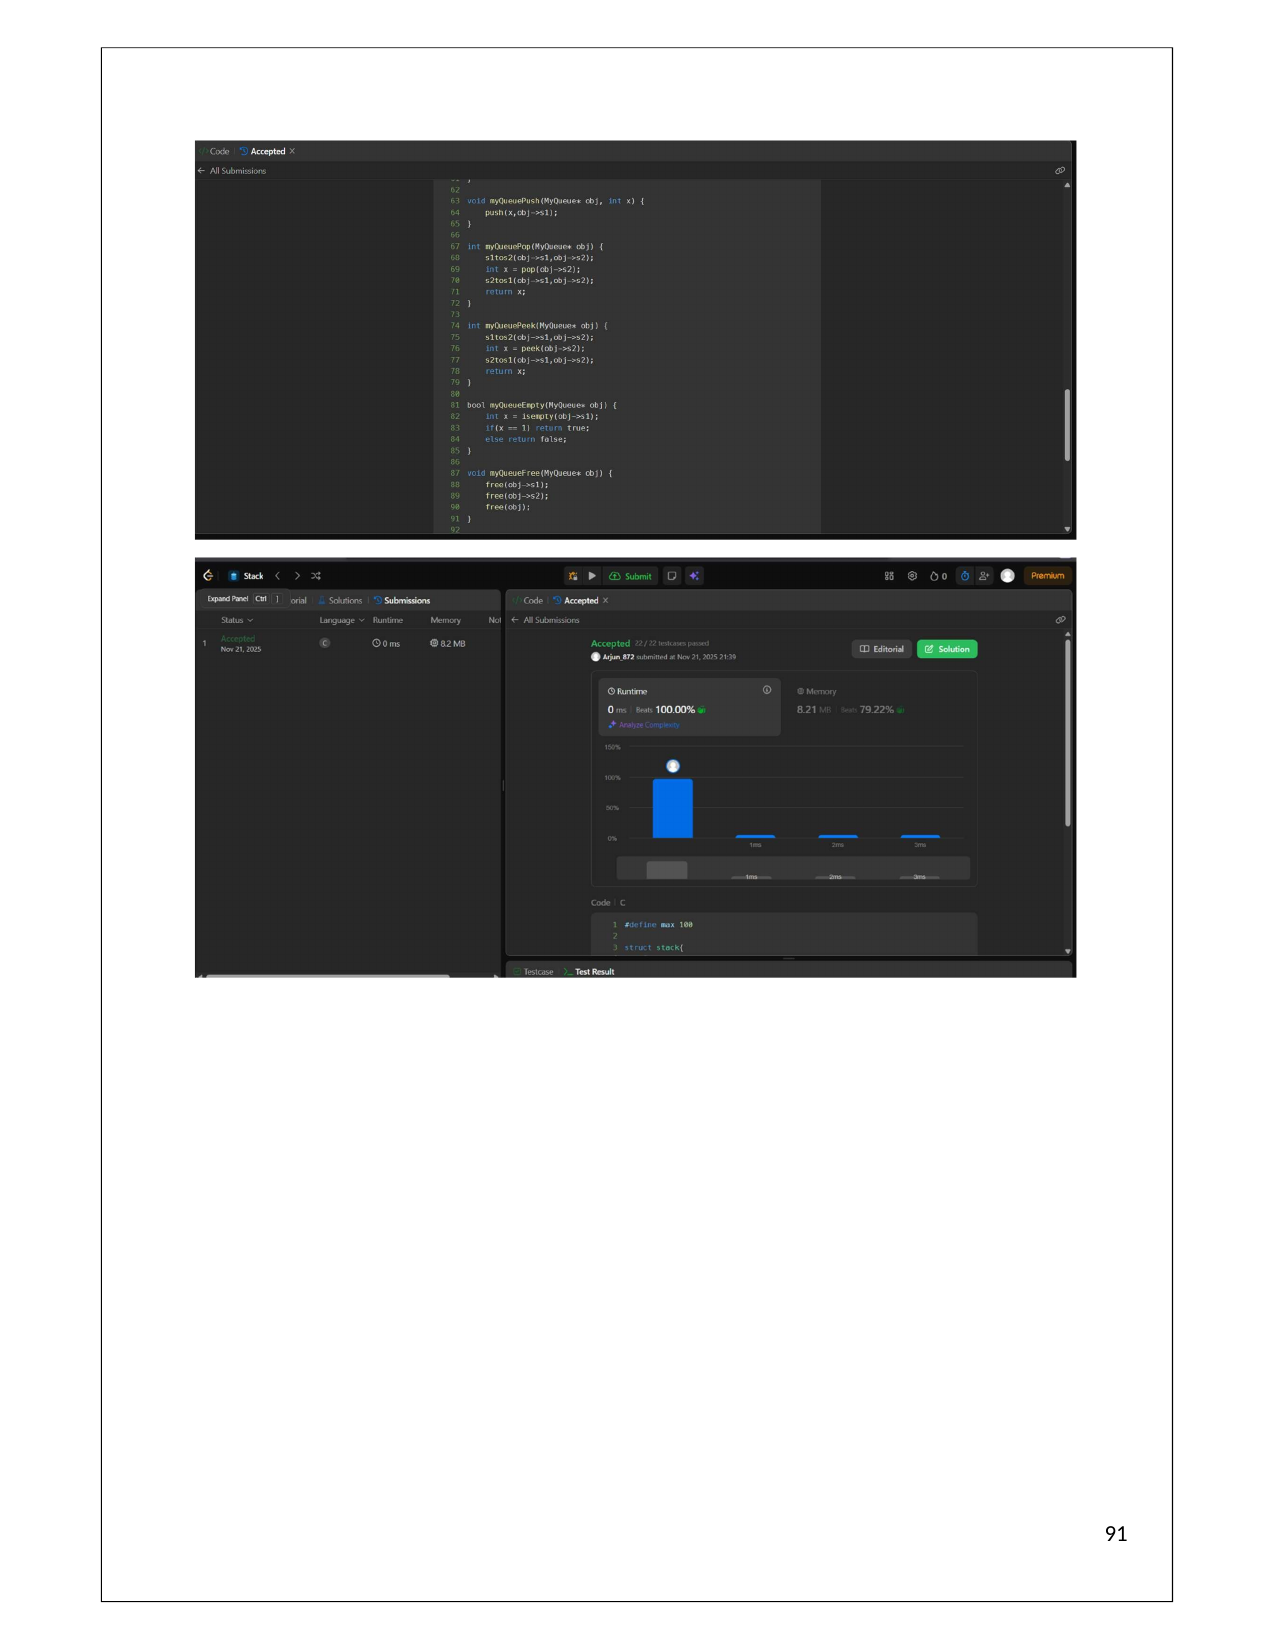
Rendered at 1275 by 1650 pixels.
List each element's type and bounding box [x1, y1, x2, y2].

picture [194, 140, 1077, 540]
picture [194, 557, 1077, 978]
